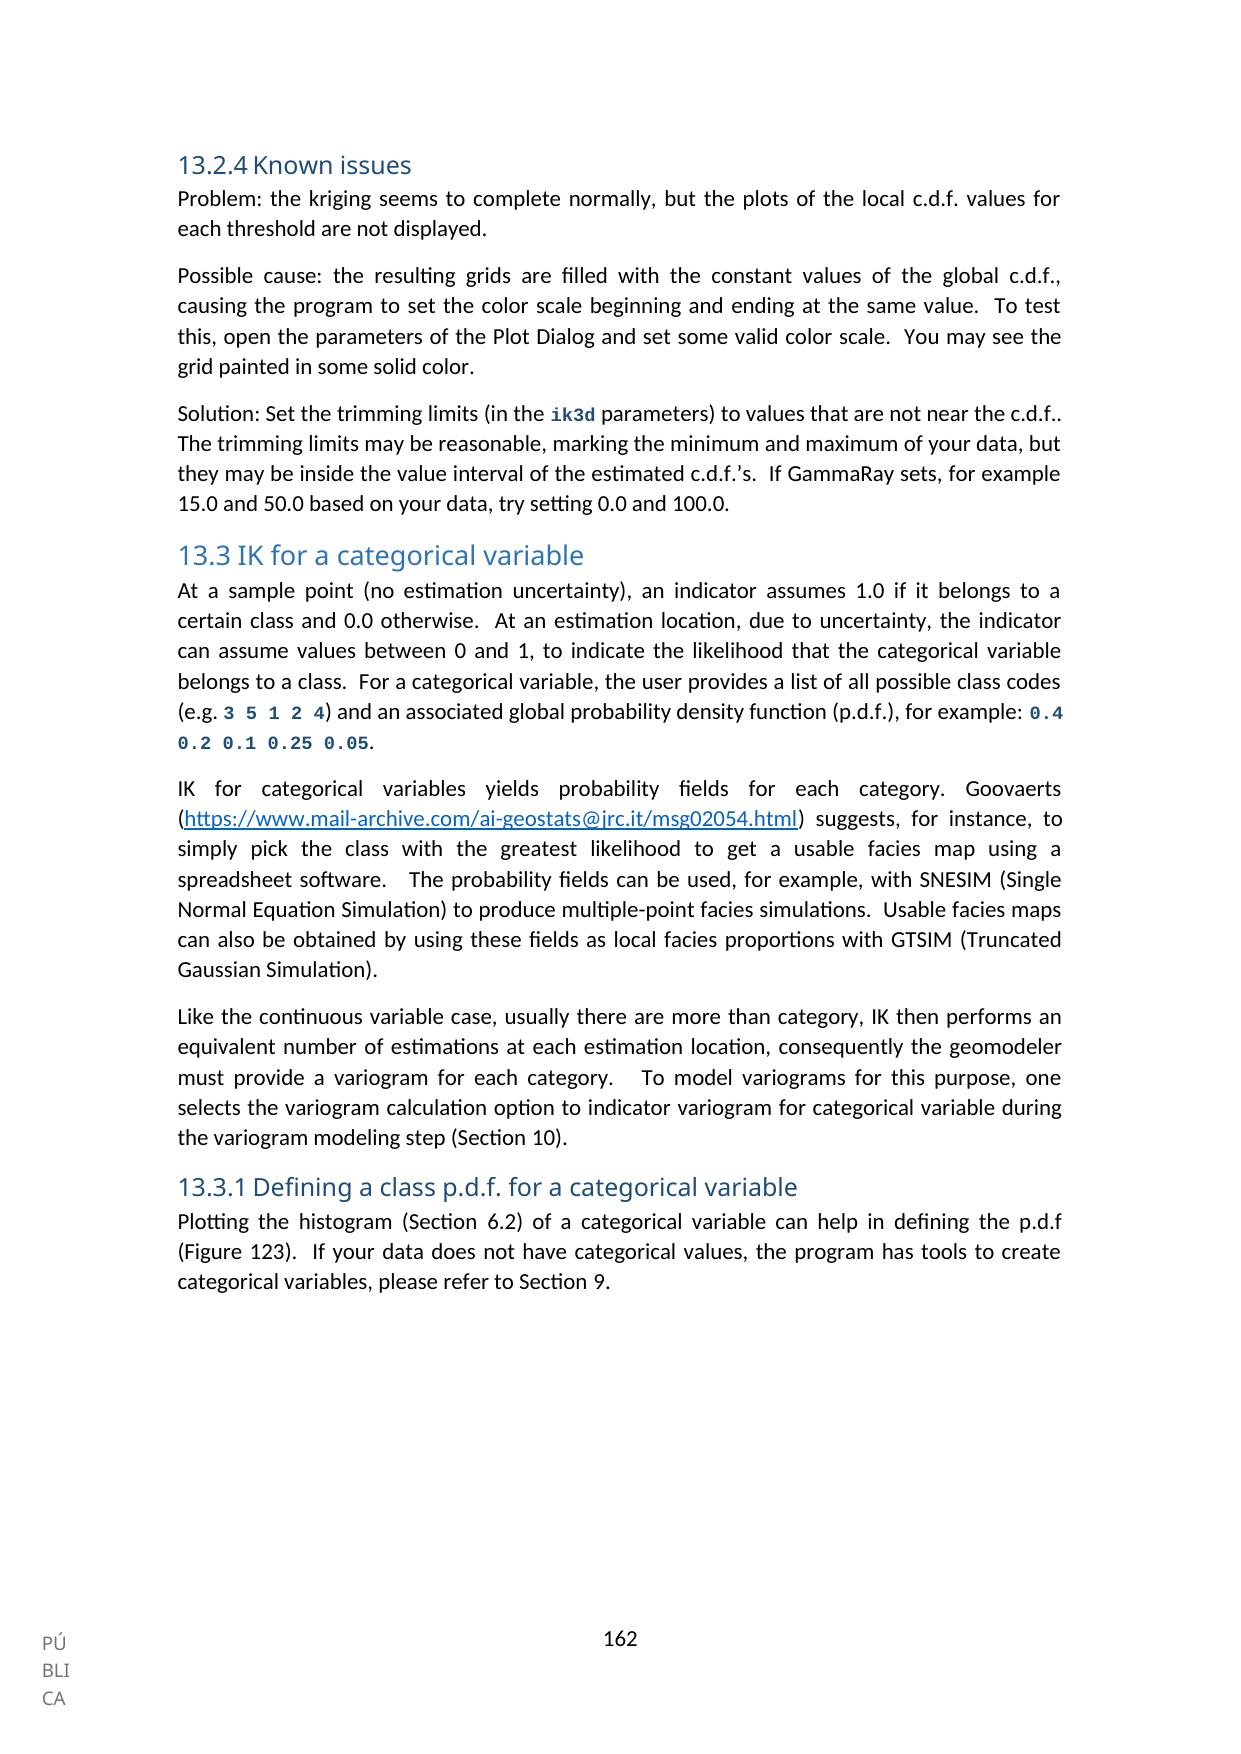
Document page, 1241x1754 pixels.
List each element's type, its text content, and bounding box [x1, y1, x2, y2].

subtitle Defining a class p.d.f. for a categorical variable [177, 1170, 1063, 1204]
text Possible cause: the resulting grids are filled with the constant values of the global c.d.f., causing the program to set the color scale beginning and ending at the same value. To test this, open the parameters of the Plot Dialog and set some valid color scale. You may see the grid painted in some solid color. [177, 261, 1063, 380]
text IK for categorical variables yields probability fields for each category. Goovaerts (https://www.mail-archive.com/ai-geostats@jrc.it/msg02054.html) suggests, for instance, to simply pick the class with the greatest likelihood to get a usable facies map using a spreadsheet software. The probability fields can be used, for example, with SNESIM (Single Normal Equation Simulation) to produce multiple-point facies simulations. Usable facies maps can also be obtained by using these fields as local facies proportions with GTSIM (Truncated Gaussian Simulation). [177, 774, 1063, 983]
text Like the continuous variable case, usually there are more than category, IK then performs an equivalent number of estimations at each estimation location, consequently the geomodeler must provide a variogram for each category. To model variograms for this purpose, one selects the variogram calculation option to indicator variogram for categorical variable during the variogram modeling step (Section 10). [177, 1002, 1063, 1151]
text Plotting the histogram (Section 6.2) of a categorical variable can help in defining the p.d.f (Figure 120). If your data does not have categorical values, the program has tools to create categorical variables, please refer to Section 9. [177, 1207, 1063, 1295]
text Problem: the kriging seems to complete normally, but the plots of the local c.d.f. values for each threshold are not displayed. [177, 184, 1063, 243]
subtitle IK for a categorical variable [177, 536, 1063, 573]
subtitle Known issues [177, 148, 1063, 182]
text At a sample point (no estimation uncertainty), an indicator assumes 1.0 if it belongs to a certain class and 0.0 otherwise. At an estimation location, due to uncertainty, the indicator can assume values between 0 and 1, to indicate the likelihood that the categorical variable belongs to a class. For a categorical variable, the user provides a list of all possible class codes (e.g. 3 5 1 2 4) and an associated global probability density function (p.d.f.), for example: 0.4 0.2 0.1 0.25 0.05. [177, 576, 1063, 755]
text Solution: Set the trimming limits (in the ik3d parameters) to values that are not near the c.d.f.. The trimming limits may be reasonable, marking the minimum and maximum of your data, but they may be inside the value interval of the estimated c.d.f.’s. If GammaRay sets, for example 15.0 and 50.0 based on your data, try setting 0.0 and 100.0. [177, 399, 1063, 518]
